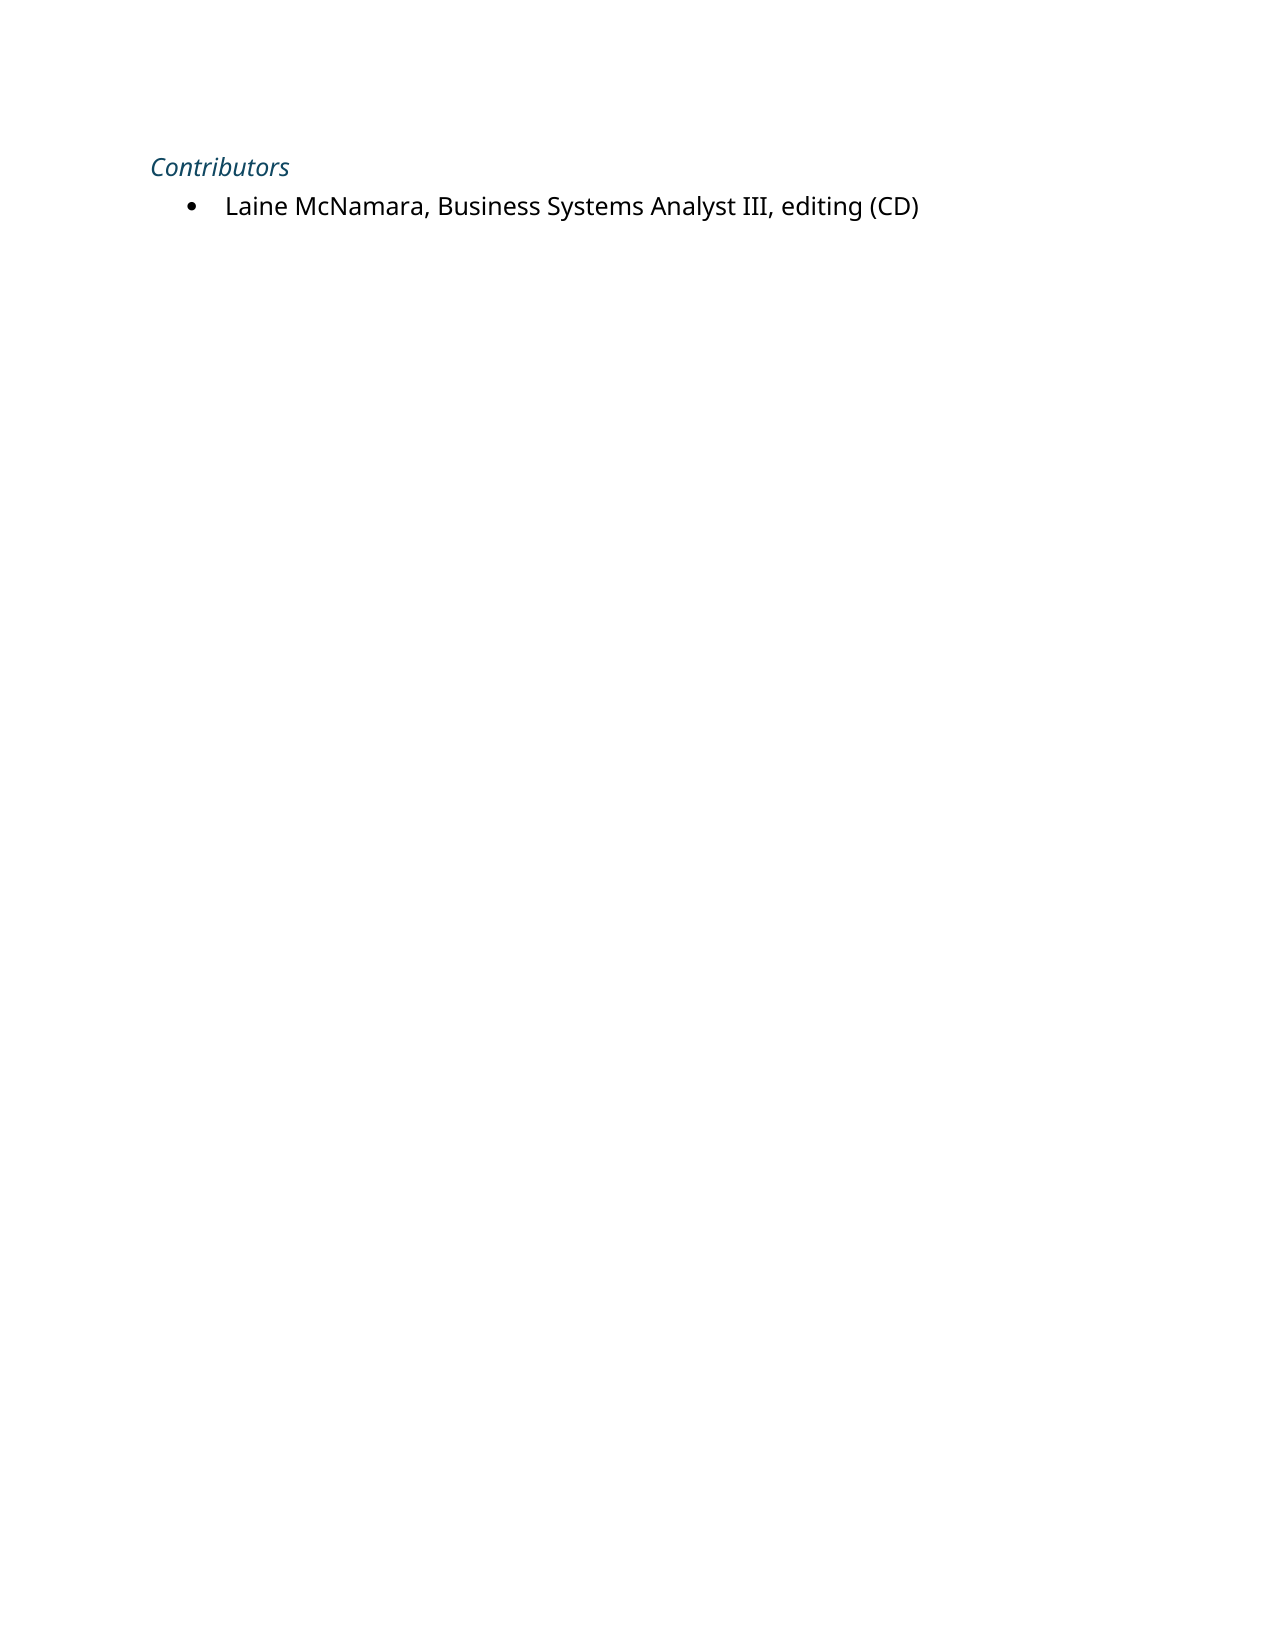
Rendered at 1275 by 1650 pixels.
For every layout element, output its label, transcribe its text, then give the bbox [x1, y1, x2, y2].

subtitle Contributors [150, 150, 1125, 184]
list Laine McNamara, Business Systems Analyst III, editing (CD) [187, 188, 1125, 256]
